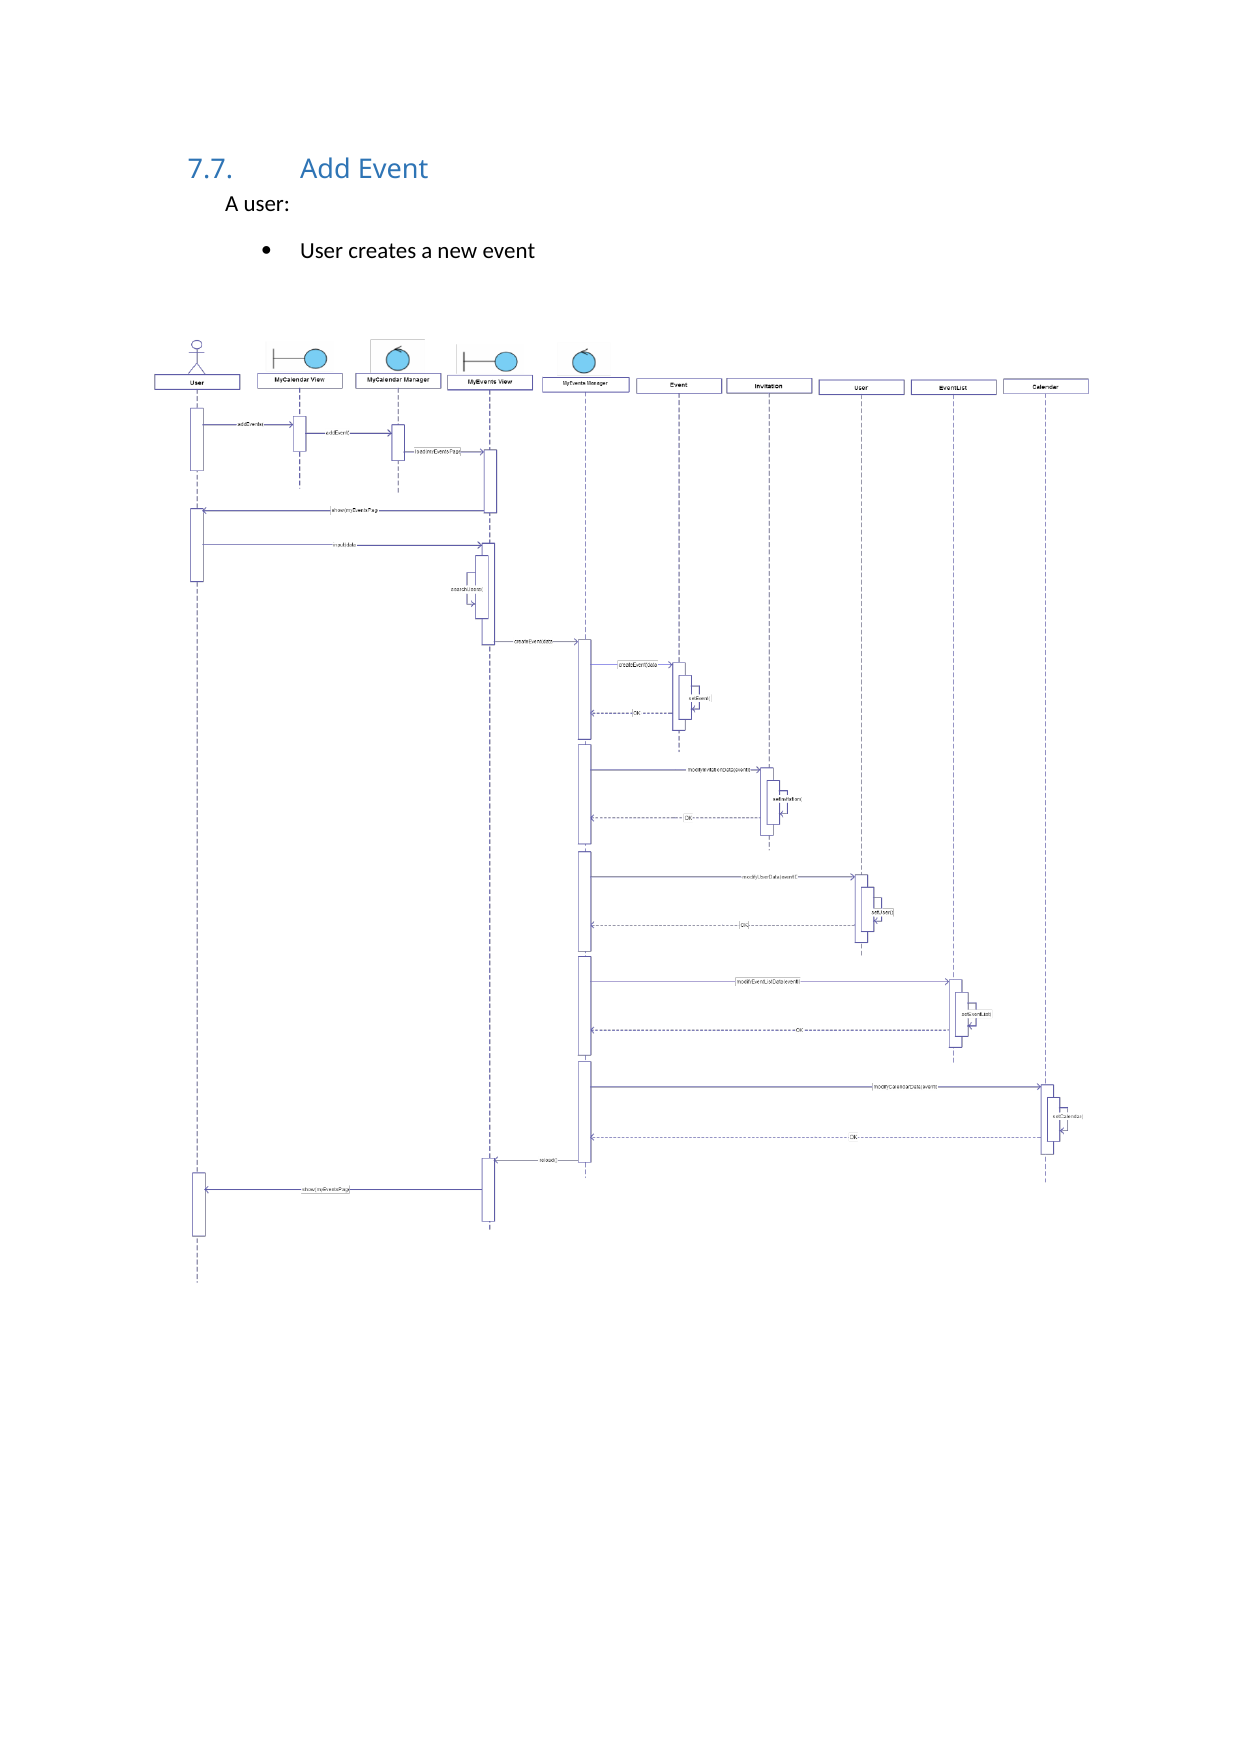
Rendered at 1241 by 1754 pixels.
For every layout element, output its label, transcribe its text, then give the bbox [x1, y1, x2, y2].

list User creates a new event [262, 236, 1090, 264]
text A user: [150, 189, 1090, 217]
subtitle Add Event [187, 150, 1090, 187]
picture [150, 335, 1091, 1288]
